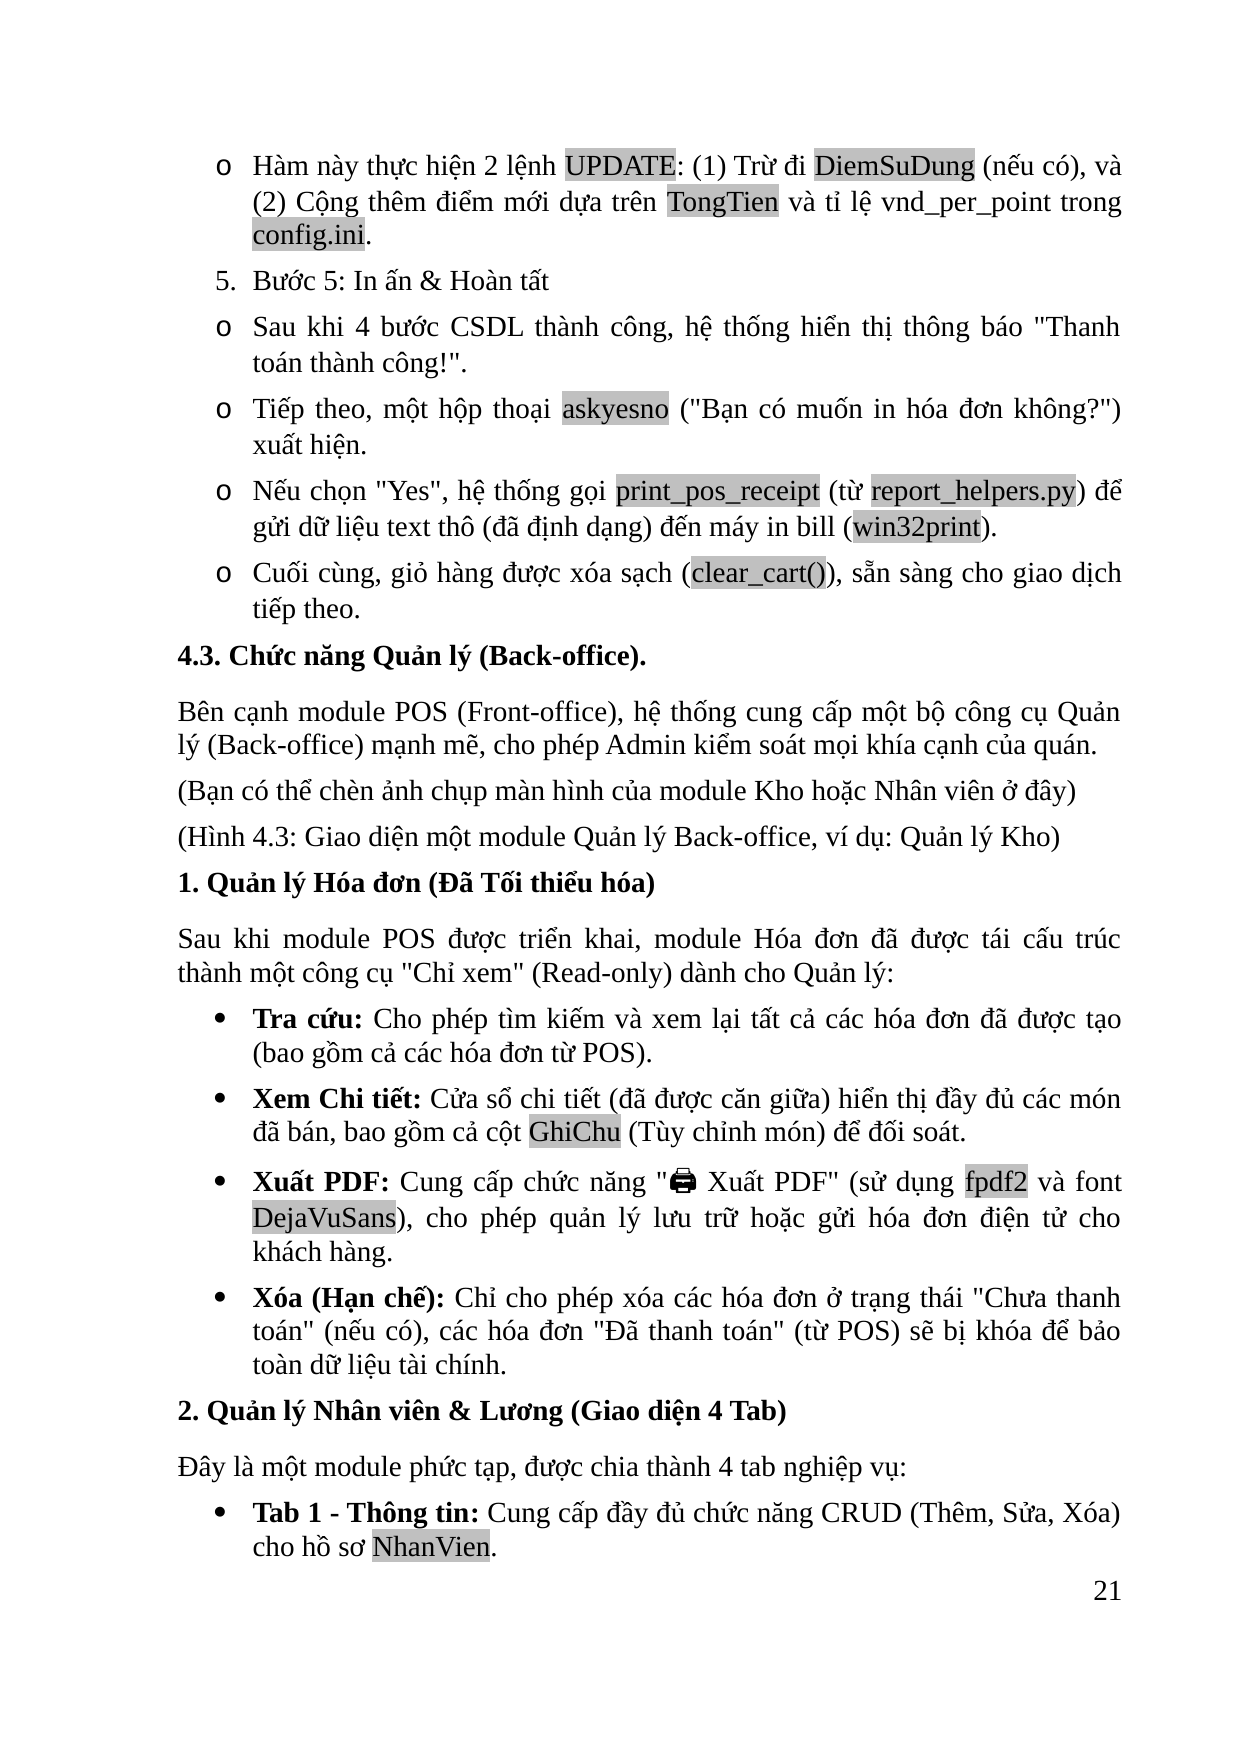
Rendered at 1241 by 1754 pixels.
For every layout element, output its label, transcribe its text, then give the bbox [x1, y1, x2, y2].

subtitle 4.3. Chức năng Quản lý (Back-office). [177, 638, 1122, 671]
list Hàm này thực hiện 2 lệnh UPDATE: (1) Trừ đi DiemSuDung (nếu có), và (2) Cộng thêm điểm mới dựa trên TongTien và tỉ lệ vnd_per_point trong config.ini. [215, 148, 1122, 251]
list Xem Chi tiết: Cửa sổ chi tiết (đã được căn giữa) hiển thị đầy đủ các món đã bán, bao gồm cả cột GhiChu (Tùy chỉnh món) để đối soát. [215, 1081, 1122, 1148]
list Tab 1 - Thông tin: Cung cấp đầy đủ chức năng CRUD (Thêm, Sửa, Xóa) cho hồ sơ NhanVien. [215, 1495, 1122, 1562]
list Bước 5: In ấn & Hoàn tất [215, 263, 1122, 297]
list Nếu chọn "Yes", hệ thống gọi print_pos_receipt (từ report_helpers.py) để gửi dữ liệu text thô (đã định dạng) đến máy in bill (win32print). [215, 473, 1122, 543]
list Tiếp theo, một hộp thoại askyesno ("Bạn có muốn in hóa đơn không?") xuất hiện. [215, 391, 1122, 461]
list Sau khi 4 bước CSDL thành công, hệ thống hiển thị thông báo "Thanh toán thành công!". [215, 309, 1122, 379]
list Xóa (Hạn chế): Chỉ cho phép xóa các hóa đơn ở trạng thái "Chưa thanh toán" (nếu có), các hóa đơn "Đã thanh toán" (từ POS) sẽ bị khóa để bảo toàn dữ liệu tài chính. [215, 1280, 1122, 1380]
list Tra cứu: Cho phép tìm kiếm và xem lại tất cả các hóa đơn đã được tạo (bao gồm cả các hóa đơn từ POS). [215, 1001, 1122, 1068]
subtitle 2. Quản lý Nhân viên & Lương (Giao diện 4 Tab) [177, 1393, 1122, 1426]
text Bên cạnh module POS (Front-office), hệ thống cung cấp một bộ công cụ Quản lý (Back-office) mạnh mẽ, cho phép Admin kiểm soát mọi khía cạnh của quán. [177, 694, 1122, 761]
text Sau khi module POS được triển khai, module Hóa đơn đã được tái cấu trúc thành một công cụ "Chỉ xem" (Read-only) dành cho Quản lý: [177, 921, 1122, 988]
subtitle 1. Quản lý Hóa đơn (Đã Tối thiểu hóa) [177, 865, 1122, 899]
text (Bạn có thể chèn ảnh chụp màn hình của module Kho hoặc Nhân viên ở đây) [177, 773, 1122, 807]
text Đây là một module phức tạp, được chia thành 4 tab nghiệp vụ: [177, 1449, 1122, 1482]
list Xuất PDF: Cung cấp chức năng "🖨️ Xuất PDF" (sử dụng fpdf2 và font DejaVuSans), cho phép quản lý lưu trữ hoặc gửi hóa đơn điện tử cho khách hàng. [215, 1160, 1122, 1267]
text (Hình 4.3: Giao diện một module Quản lý Back-office, ví dụ: Quản lý Kho) [177, 819, 1122, 853]
list Cuối cùng, giỏ hàng được xóa sạch (clear_cart()), sẵn sàng cho giao dịch tiếp theo. [215, 556, 1122, 625]
